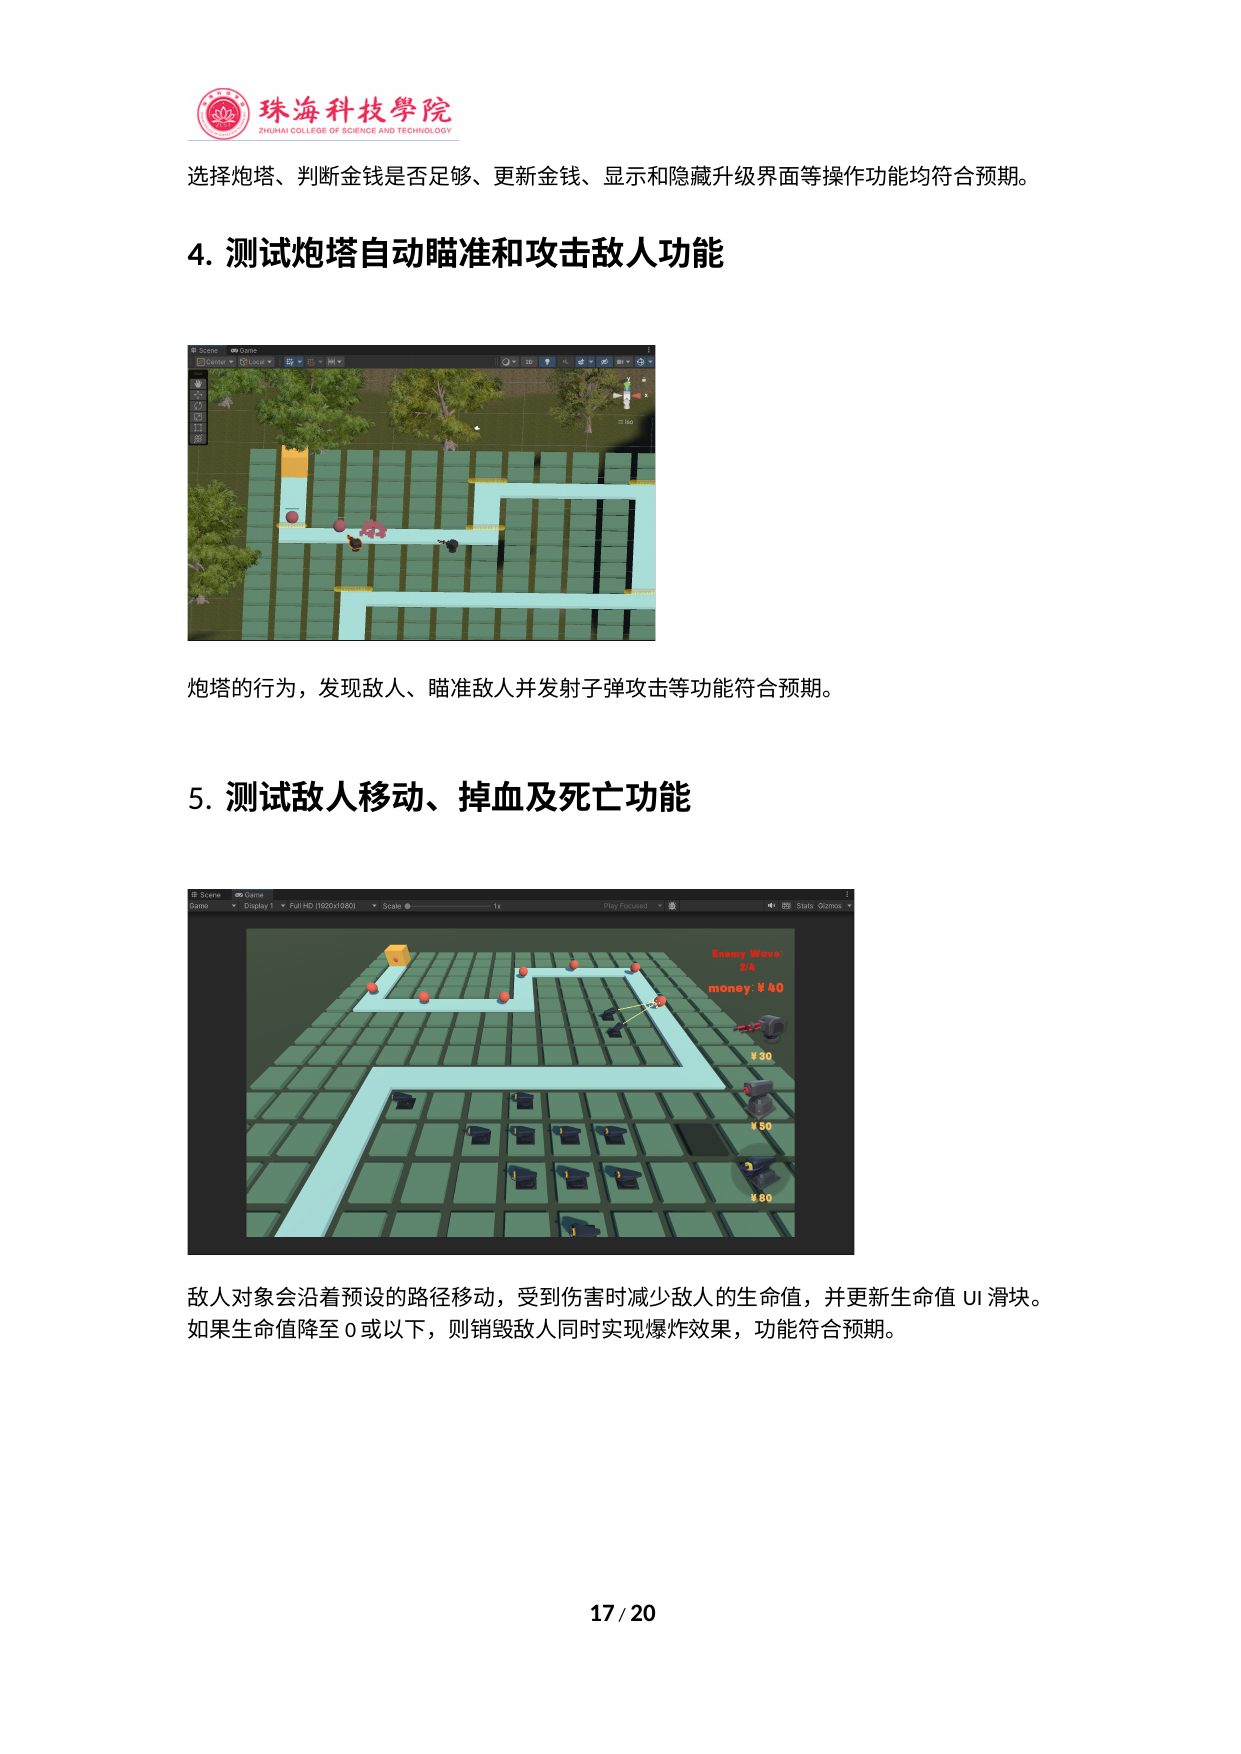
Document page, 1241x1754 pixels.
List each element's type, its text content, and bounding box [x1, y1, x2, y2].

picture [187, 345, 656, 641]
subtitle 测试炮塔自动瞄准和攻击敌人功能 [187, 218, 1053, 283]
picture [187, 889, 855, 1255]
text 炮塔的行为，发现敌人、瞄准敌人并发射子弹攻击等功能符合预期。 [187, 670, 1053, 703]
subtitle 测试敌人移动、掉血及死亡功能 [187, 762, 1053, 827]
picture [187, 88, 460, 141]
text 选择炮塔、判断金钱是否足够、更新金钱、显示和隐藏升级界面等操作功能均符合预期。 [187, 158, 1053, 191]
text 敌人对象会沿着预设的路径移动，受到伤害时减少敌人的生命值，并更新生命值UI滑块。如果生命值降至0或以下，则销毁敌人同时实现爆炸效果，功能符合预期。 [187, 1279, 1053, 1344]
